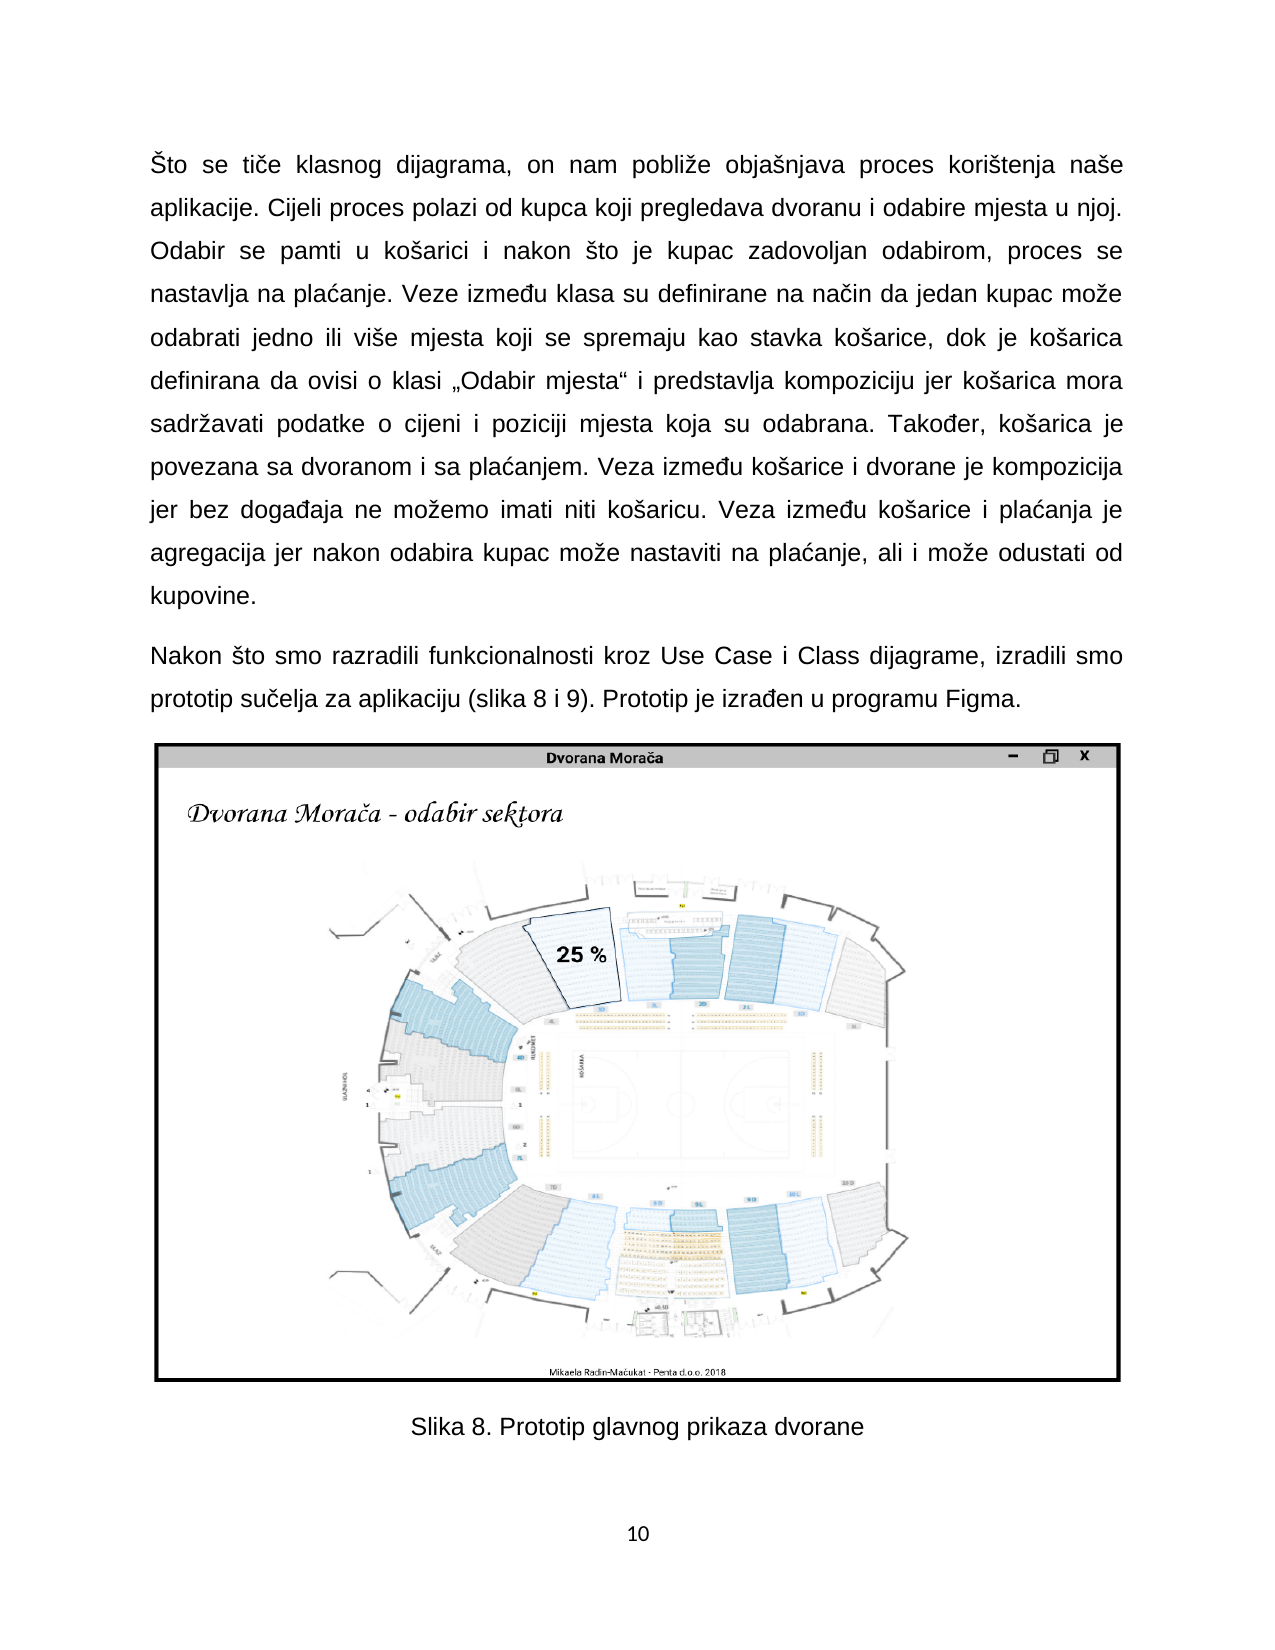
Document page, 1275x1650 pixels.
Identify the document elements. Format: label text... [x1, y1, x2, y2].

picture [154, 743, 1121, 1382]
text Što se tiče klasnog dijagrama, on nam pobliže objašnjava proces korištenja naše aplikacije. Cijeli proces polazi od kupca koji pregledava dvoranu i odabire mjesta u njoj. Odabir se pamti u košarici i nakon što je kupac zadovoljan odabirom, proces se nastavlja na plaćanje. Veze između klasa su definirane na način da jedan kupac može odabrati jedno ili više mjesta koji se spremaju kao stavka košarice, dok je košarica definirana da ovisi o klasi „Odabir mjesta“ i predstavlja kompoziciju jer košarica mora sadržavati podatke o cijeni i poziciji mjesta koja su odabrana. Također, košarica je povezana sa dvoranom i sa plaćanjem. Veza između košarice i dvorane je kompozicija jer bez događaja ne možemo imati niti košaricu. Veza između košarice i plaćanja je agregacija jer nakon odabira kupac može nastaviti na plaćanje, ali i može odustati od kupovine. [150, 150, 1125, 610]
text Slika 8. Prototip glavnog prikaza dvorane [150, 1412, 1125, 1441]
text Nakon što smo razradili funkcionalnosti kroz Use Case i Class dijagrame, izradili smo prototip sučelja za aplikaciju (slika 8 i 9). Prototip je izrađen u programu Figma. [150, 641, 1125, 713]
